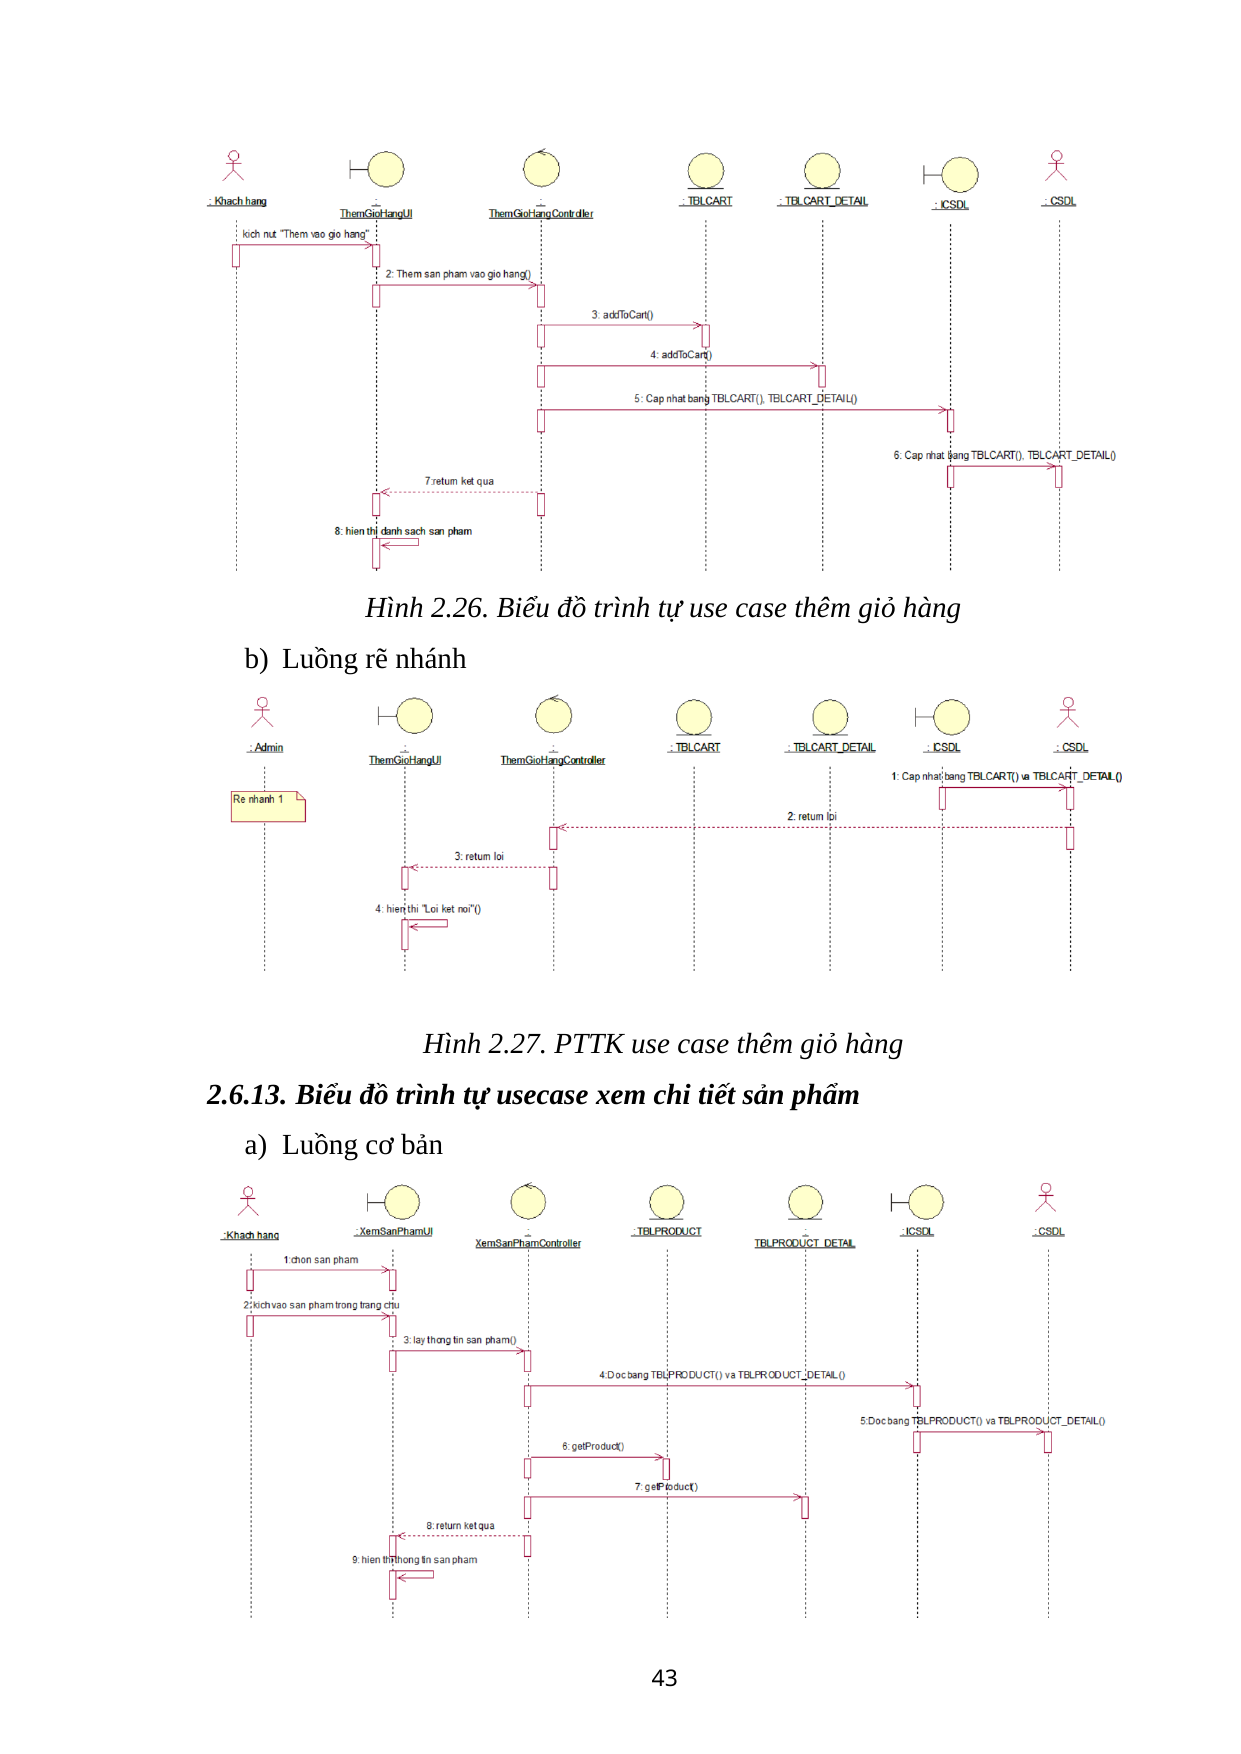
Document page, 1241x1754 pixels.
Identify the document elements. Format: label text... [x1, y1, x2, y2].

picture [206, 1177, 1123, 1618]
text Hình 2.26. Biểu đồ trình tự use case thêm giỏ hàng [207, 591, 1122, 624]
text Hình 2.27. PTTK use case thêm giỏ hàng [207, 1027, 1122, 1060]
picture [206, 147, 1123, 572]
subtitle Biểu đồ trình tự usecase xem chi tiết sản phẩm [207, 1077, 1122, 1111]
picture [221, 691, 1137, 1011]
list Luồng rẽ nhánh [244, 641, 1122, 674]
list Luồng cơ bản [244, 1127, 1122, 1161]
